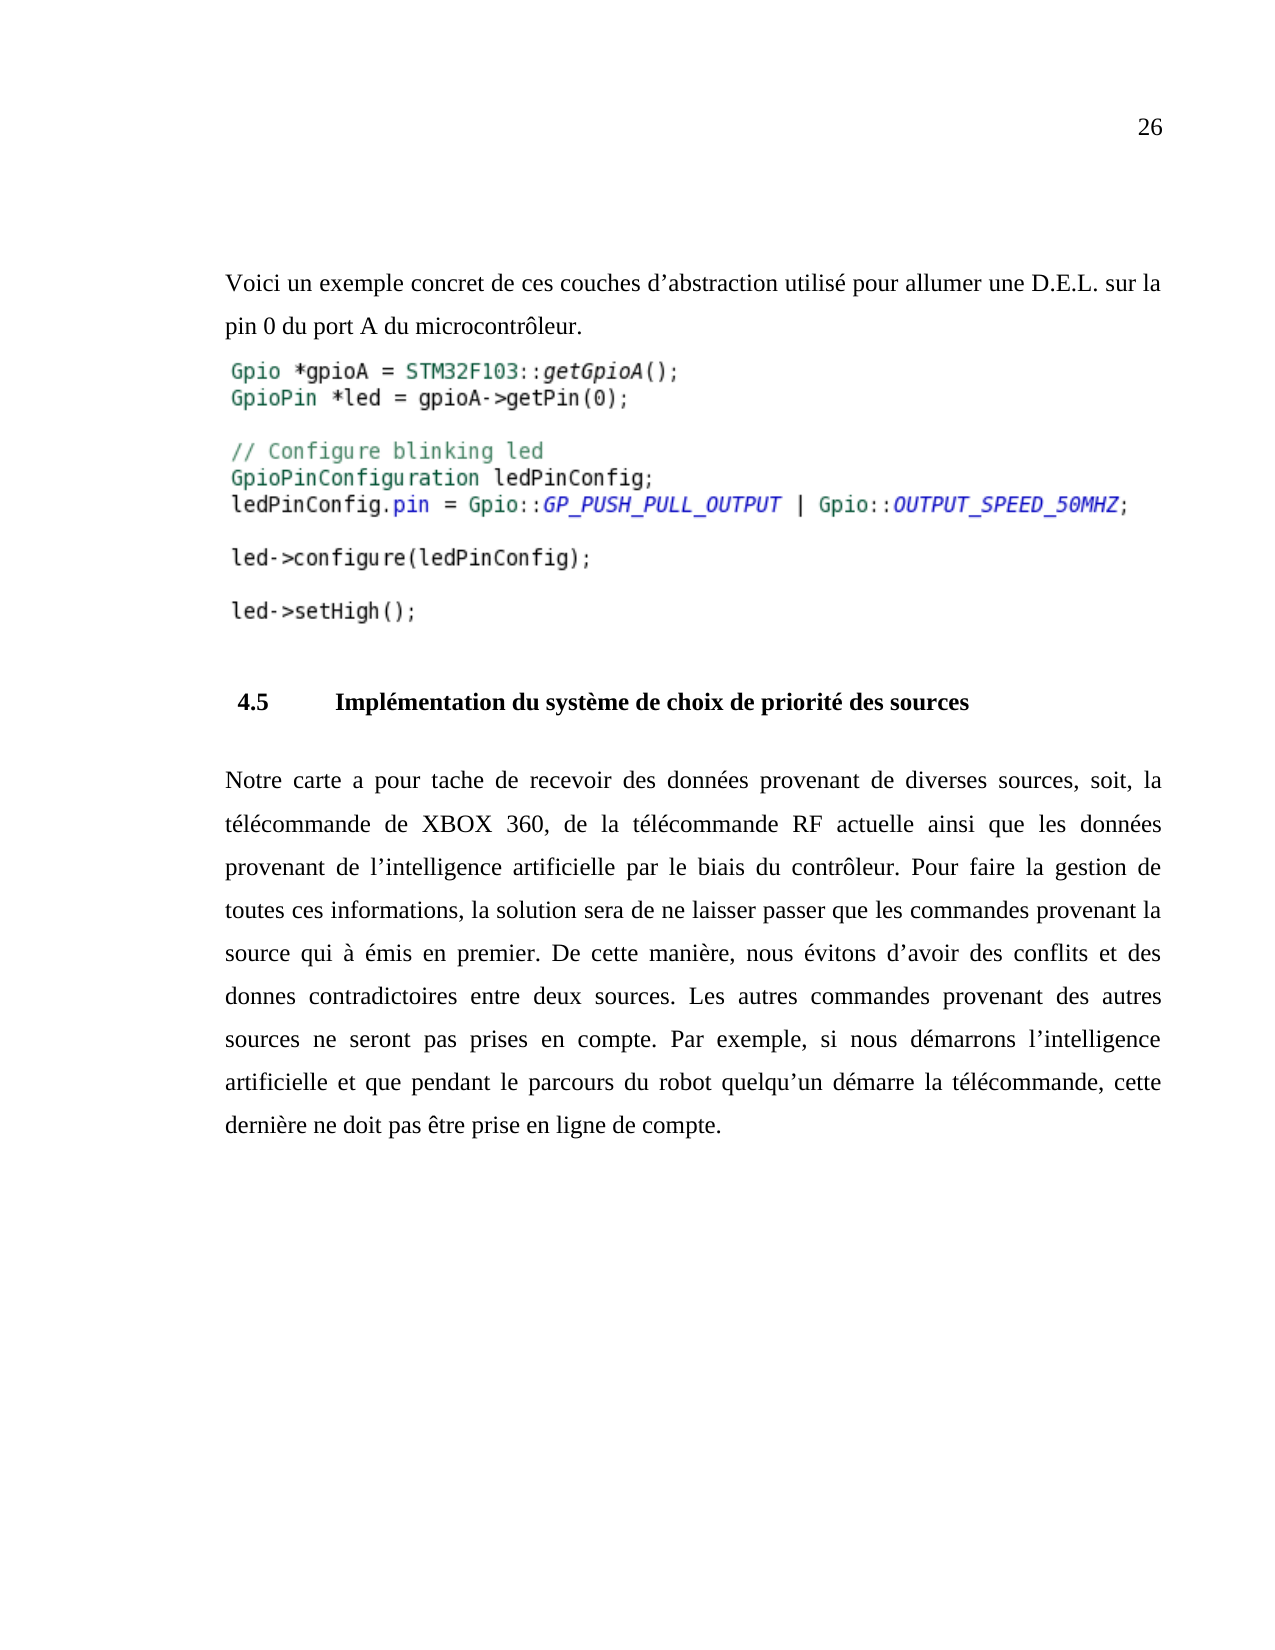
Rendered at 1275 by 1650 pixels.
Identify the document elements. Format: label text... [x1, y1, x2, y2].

subtitle Implémentation du système de choix de priorité des sources [237, 687, 1162, 716]
text Notre carte a pour tache de recevoir des données provenant de diverses sources, soit, la télécommande de XBOX 360, de la télécommande RF actuelle ainsi que les données provenant de l’intelligence artificielle par le biais du contrôleur. Pour faire la gestion de toutes ces informations, la solution sera de ne laisser passer que les commandes provenant la source qui à émis en premier. De cette manière, nous évitons d’avoir des conflits et des donnes contradictoires entre deux sources. Les autres commandes provenant des autres sources ne seront pas prises en compte. Par exemple, si nous démarrons l’intelligence artificielle et que pendant le parcours du robot quelqu’un démarre la télécommande, cette dernière ne doit pas être prise en ligne de compte. [225, 766, 1162, 1139]
text Voici un exemple concret de ces couches d’abstraction utilisé pour allumer une D.E.L. sur la pin 0 du port A du microcontrôleur. [225, 268, 1162, 340]
picture [225, 354, 1141, 630]
